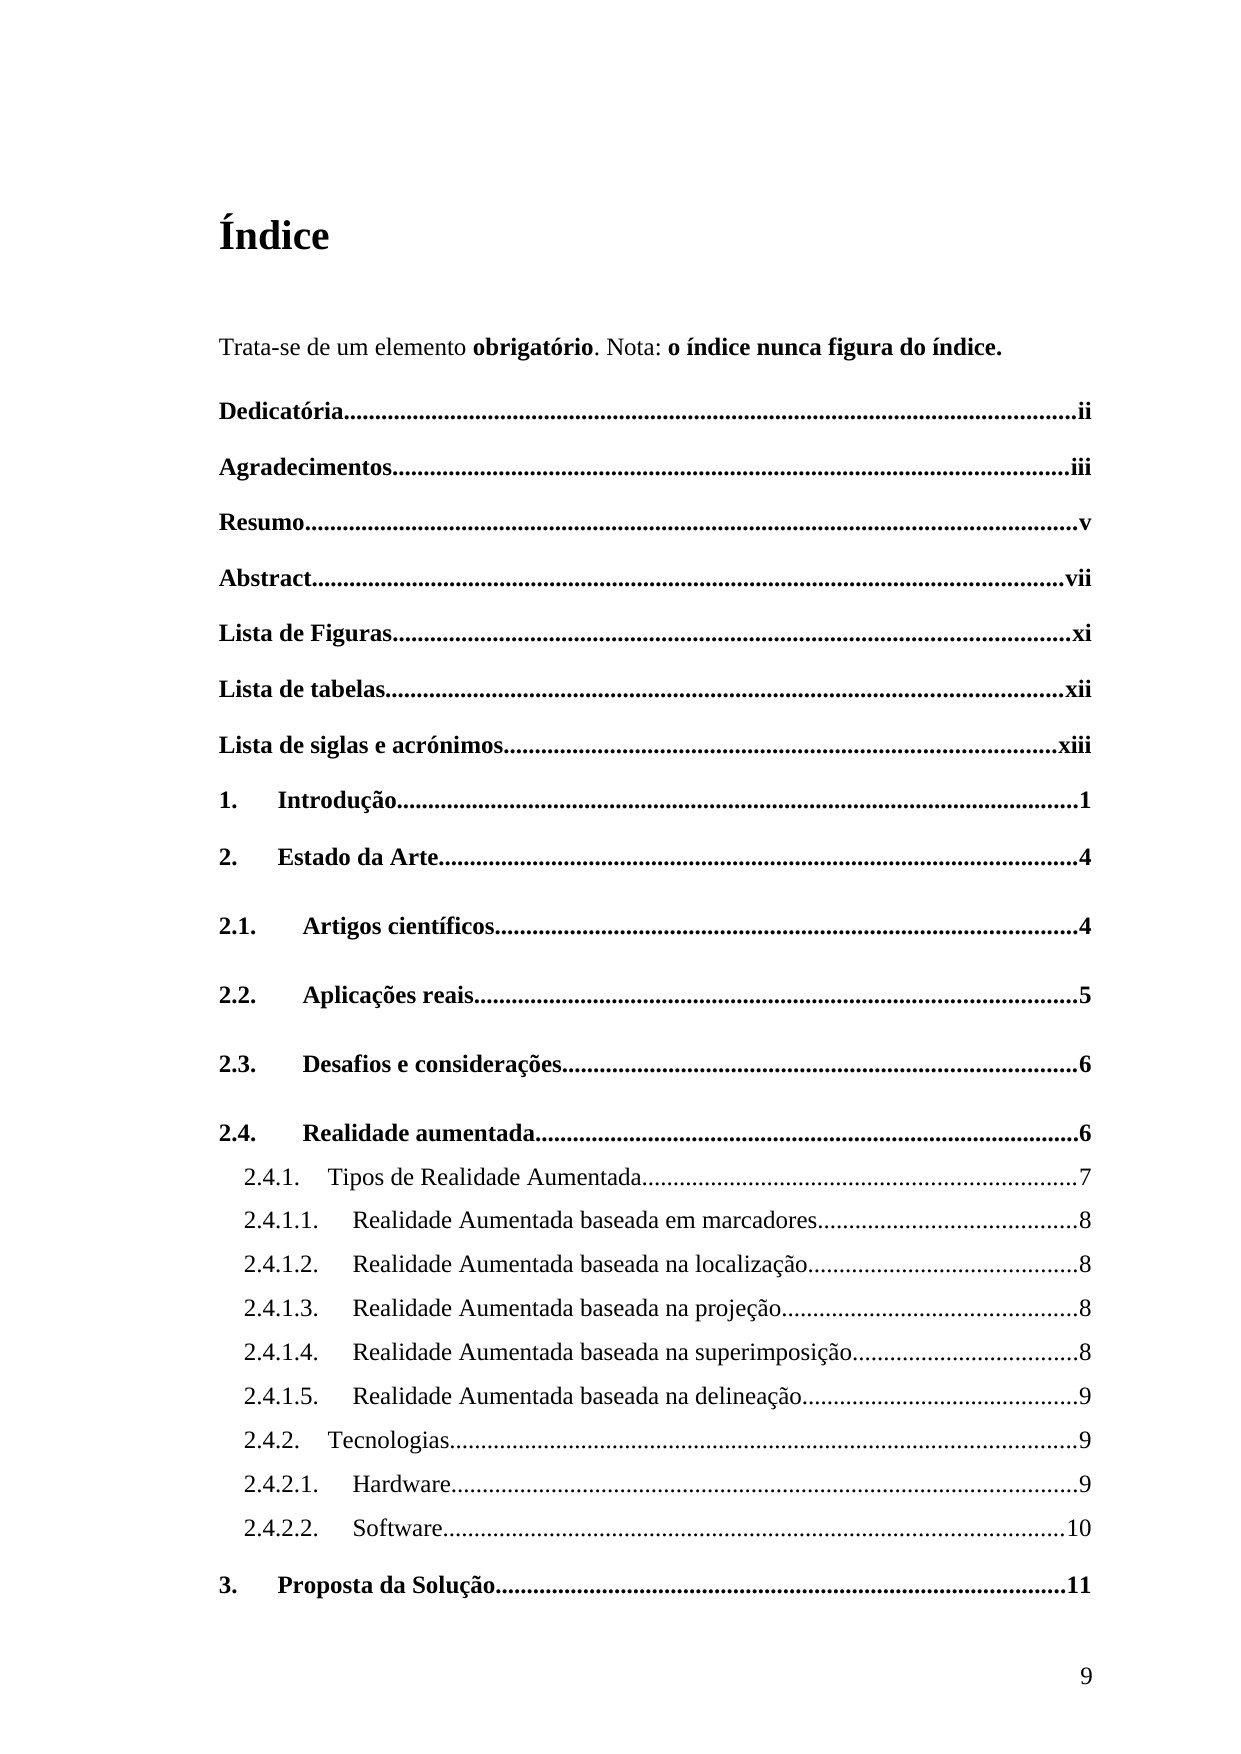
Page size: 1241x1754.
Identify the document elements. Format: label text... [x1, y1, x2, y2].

text Lista de siglas e acrónimos xiii [177, 730, 1092, 758]
text 2. Estado da Arte 4 [177, 842, 1092, 871]
text 2.4.2. Tecnologias 9 [202, 1425, 1092, 1454]
text 2.4.2.1. Hardware 9 [202, 1469, 1092, 1498]
text 2.4. Realidade aumentada 6 [177, 1118, 1092, 1146]
text 2.1. Artigos científicos 4 [177, 911, 1092, 939]
text 2.4.1.5. Realidade Aumentada baseada na delineação 9 [202, 1381, 1092, 1410]
text 1. Introdução 1 [177, 785, 1092, 814]
text Agradecimentos iii [177, 452, 1092, 480]
text 2.3. Desafios e considerações 6 [177, 1049, 1092, 1077]
text 2.2. Aplicações reais 5 [177, 980, 1092, 1008]
text Índice [177, 210, 1092, 258]
text 2.4.1.2. Realidade Aumentada baseada na localização 8 [202, 1249, 1092, 1278]
text 3. Proposta da Solução 11 [177, 1570, 1092, 1598]
text Lista de Figuras xi [177, 618, 1092, 647]
text Resumo v [177, 507, 1092, 536]
text Trata-se de um elemento obrigatório. Nota: o índice nunca figura do índice. [177, 332, 1092, 361]
text Abstract vii [177, 563, 1092, 592]
text 2.4.1.3. Realidade Aumentada baseada na projeção 8 [202, 1293, 1092, 1322]
text 2.4.1.4. Realidade Aumentada baseada na superimposição 8 [202, 1337, 1092, 1366]
text 2.4.1.1. Realidade Aumentada baseada em marcadores 8 [202, 1206, 1092, 1234]
text Lista de tabelas xii [177, 674, 1092, 703]
text 2.4.1. Tipos de Realidade Aumentada 7 [202, 1162, 1092, 1190]
text Dedicatória ii [177, 396, 1092, 425]
text 2.4.2.2. Software 10 [202, 1513, 1092, 1542]
